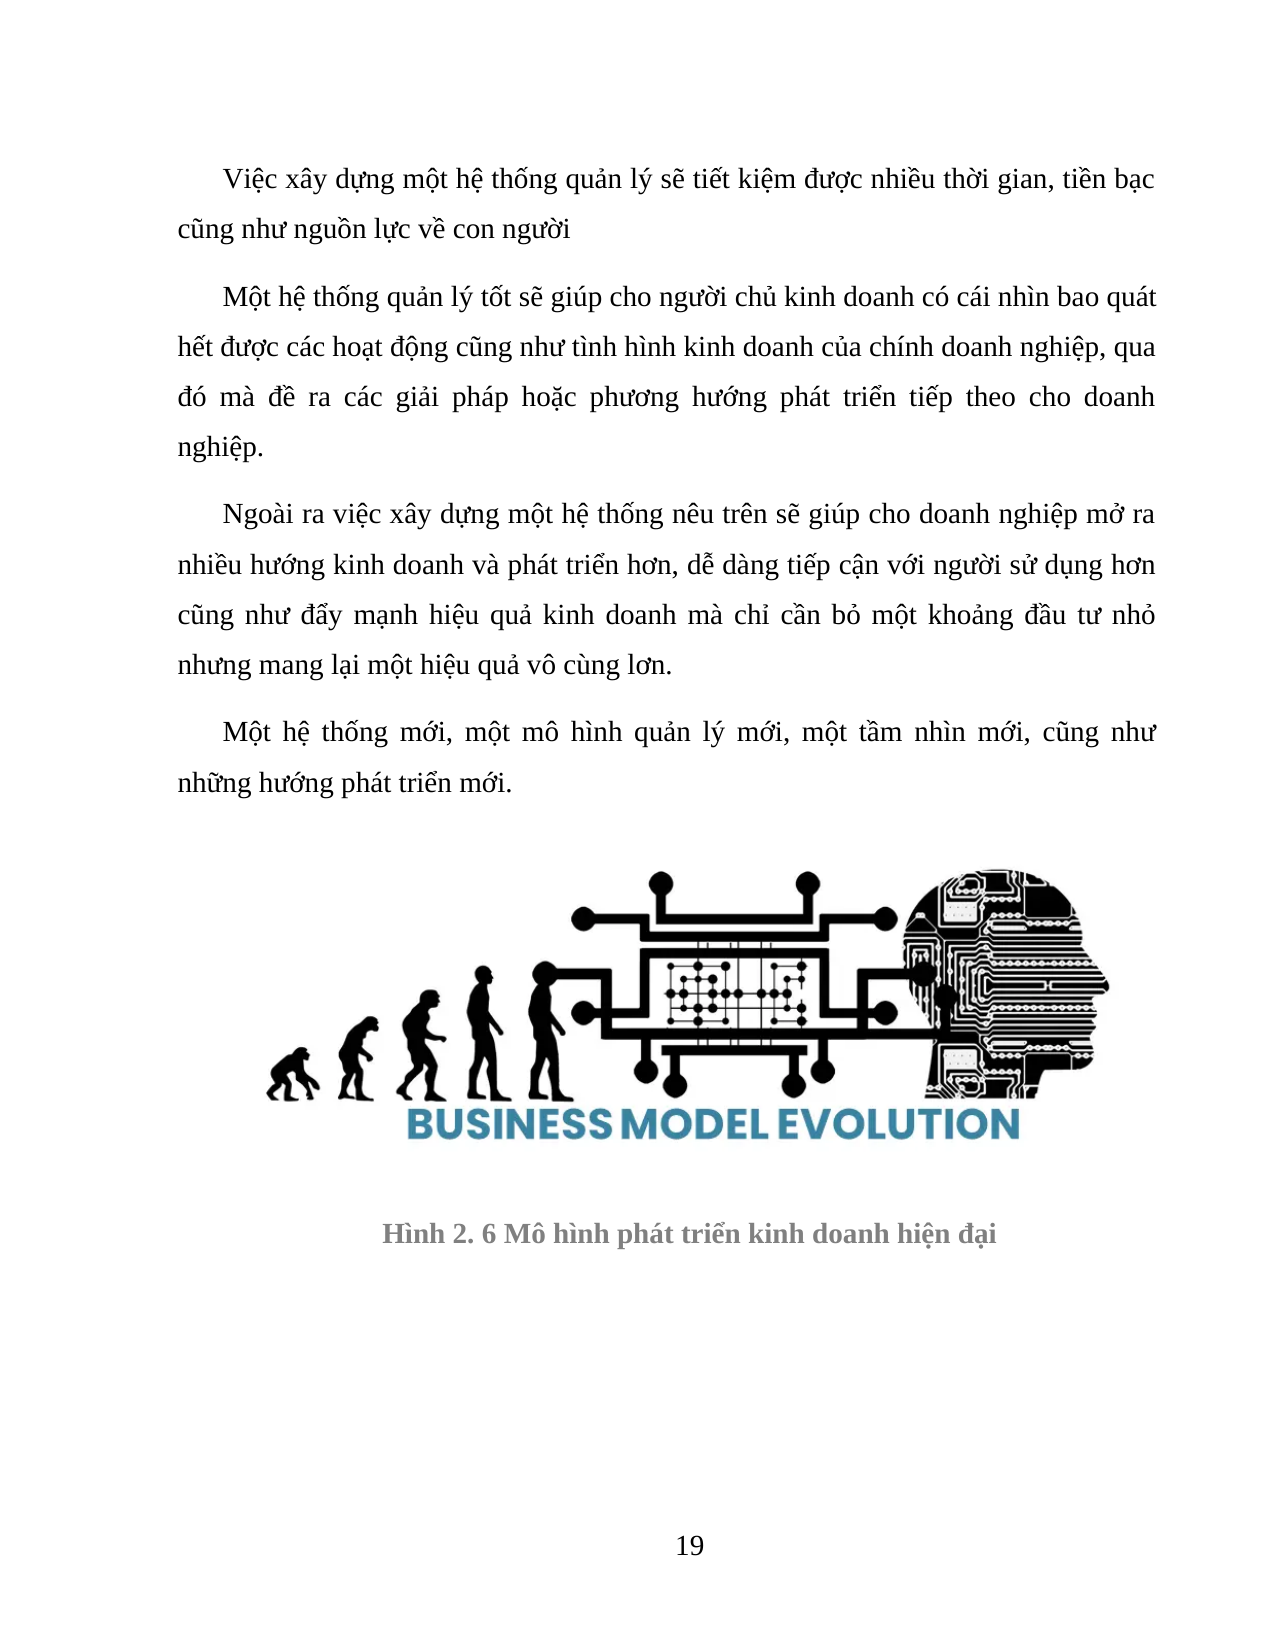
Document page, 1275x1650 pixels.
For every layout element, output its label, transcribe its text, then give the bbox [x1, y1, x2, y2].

text Ngoài ra việc xây dựng một hệ thống nêu trên sẽ giúp cho doanh nghiệp mở ra nhiều hướng kinh doanh và phát triển hơn, dễ dàng tiếp cận với người sử dụng hơn cũng như đẩy mạnh hiệu quả kinh doanh mà chỉ cần bỏ một khoảng đầu tư nhỏ nhưng mang lại một hiệu quả vô cùng lơn. [177, 497, 1157, 681]
text Một hệ thống mới, một mô hình quản lý mới, một tầm nhìn mới, cũng như những hướng phát triển mới. [177, 714, 1157, 798]
text Hình 2. 6 Mô hình phát triển kinh doanh hiện đại [177, 1217, 1157, 1250]
picture [231, 831, 1149, 1184]
text Việc xây dựng một hệ thống quản lý sẽ tiết kiệm được nhiều thời gian, tiền bạc cũng như nguồn lực về con người [177, 161, 1157, 245]
text Một hệ thống quản lý tốt sẽ giúp cho người chủ kinh doanh có cái nhìn bao quát hết được các hoạt động cũng như tình hình kinh doanh của chính doanh nghiệp, qua đó mà đề ra các giải pháp hoặc phương hướng phát triển tiếp theo cho doanh nghiệp. [177, 279, 1157, 463]
